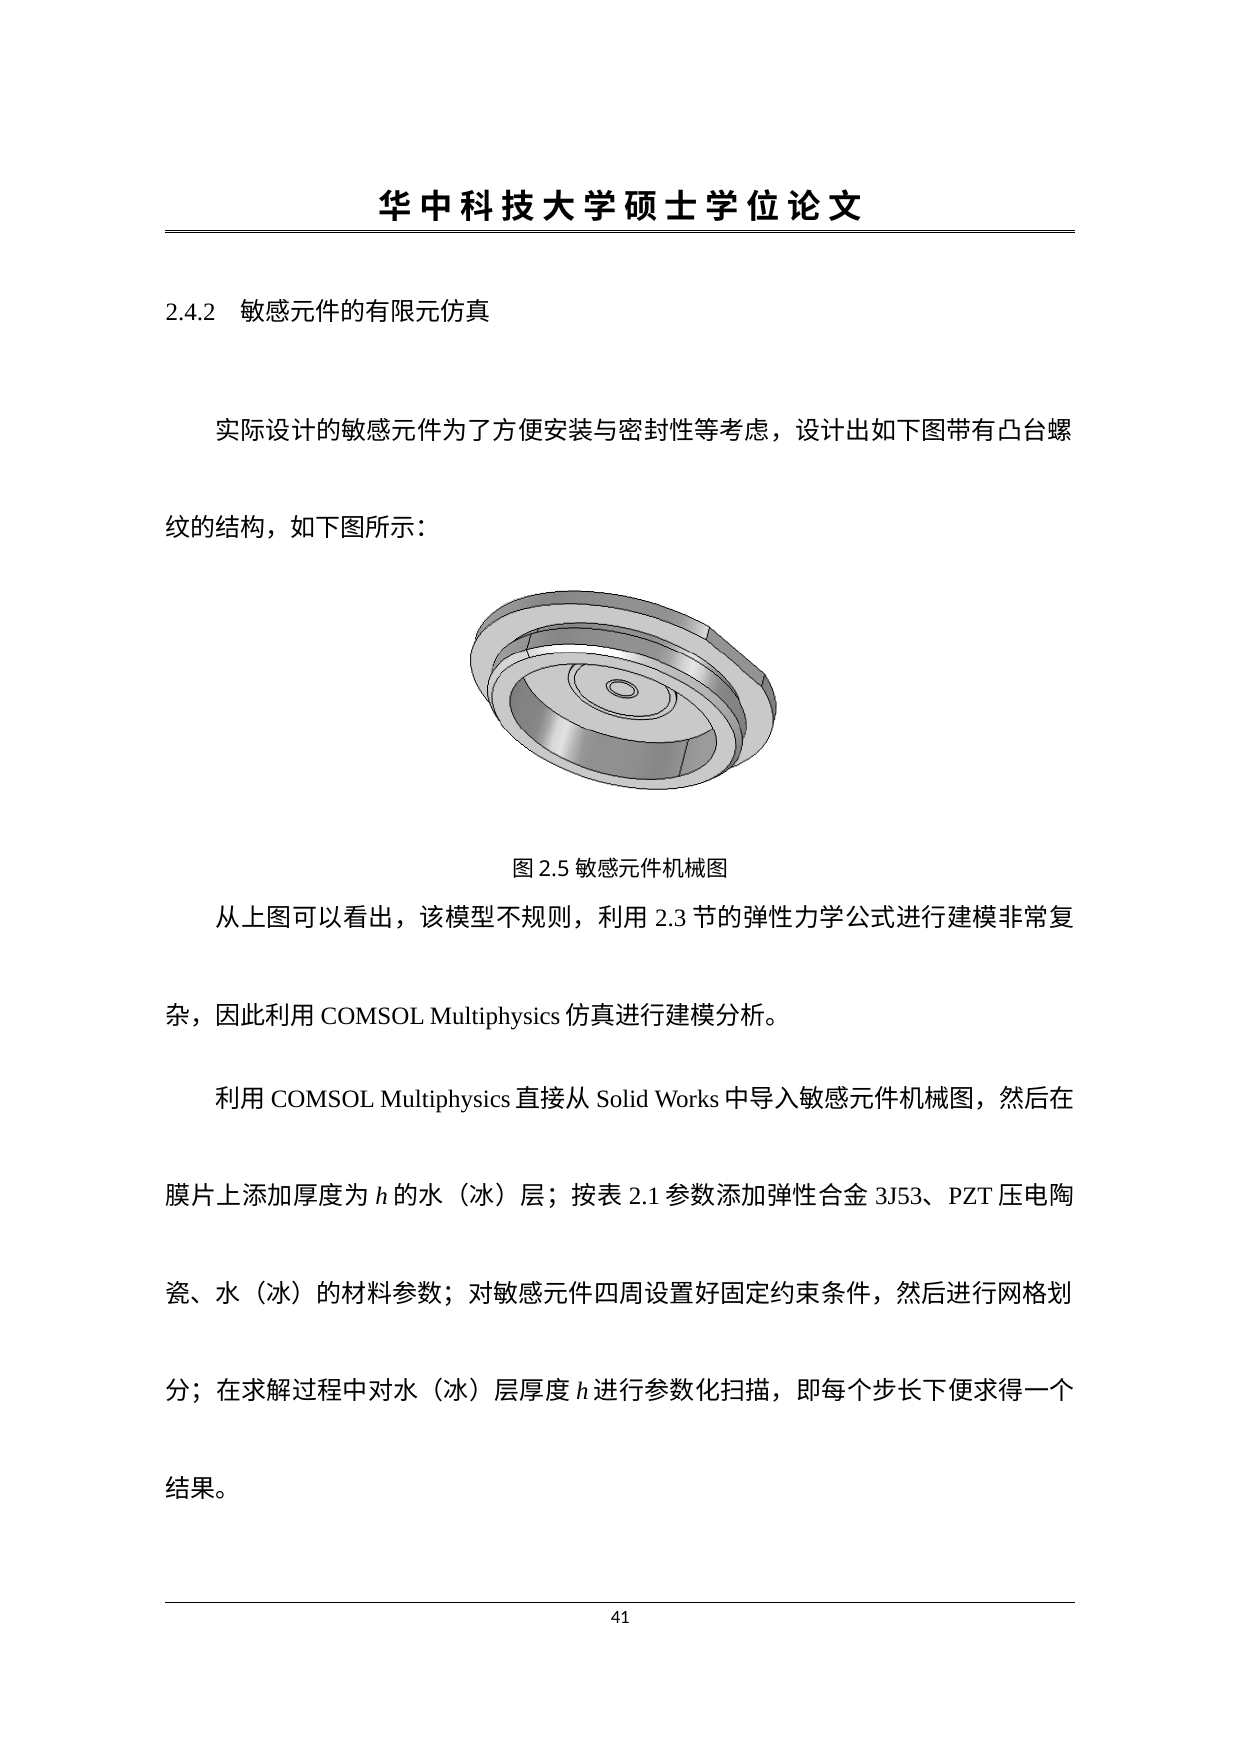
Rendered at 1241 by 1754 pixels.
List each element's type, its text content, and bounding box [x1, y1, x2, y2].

text 图2.5 敏感元件机械图 [165, 851, 1075, 883]
text 实际设计的敏感元件为了方便安装与密封性等考虑，设计出如下图带有凸台螺纹的结构，如下图所示： [165, 396, 1075, 558]
picture [422, 576, 819, 807]
text 利用COMSOL Multiphysics直接从Solid Works中导入敏感元件机械图，然后在膜片上添加厚度为h的水（冰）层；按表2.1参数添加弹性合金3J53、PZT压电陶瓷、水（冰）的材料参数；对敏感元件四周设置好固定约束条件，然后进行网格划分；在求解过程中对水（冰）层厚度h进行参数化扫描，即每个步长下便求得一个结果。 [165, 1064, 1075, 1519]
list 敏感元件的有限元仿真 [165, 277, 1075, 342]
text 从上图可以看出，该模型不规则，利用2.3节的弹性力学公式进行建模非常复杂，因此利用COMSOL Multiphysics仿真进行建模分析。 [165, 883, 1075, 1046]
